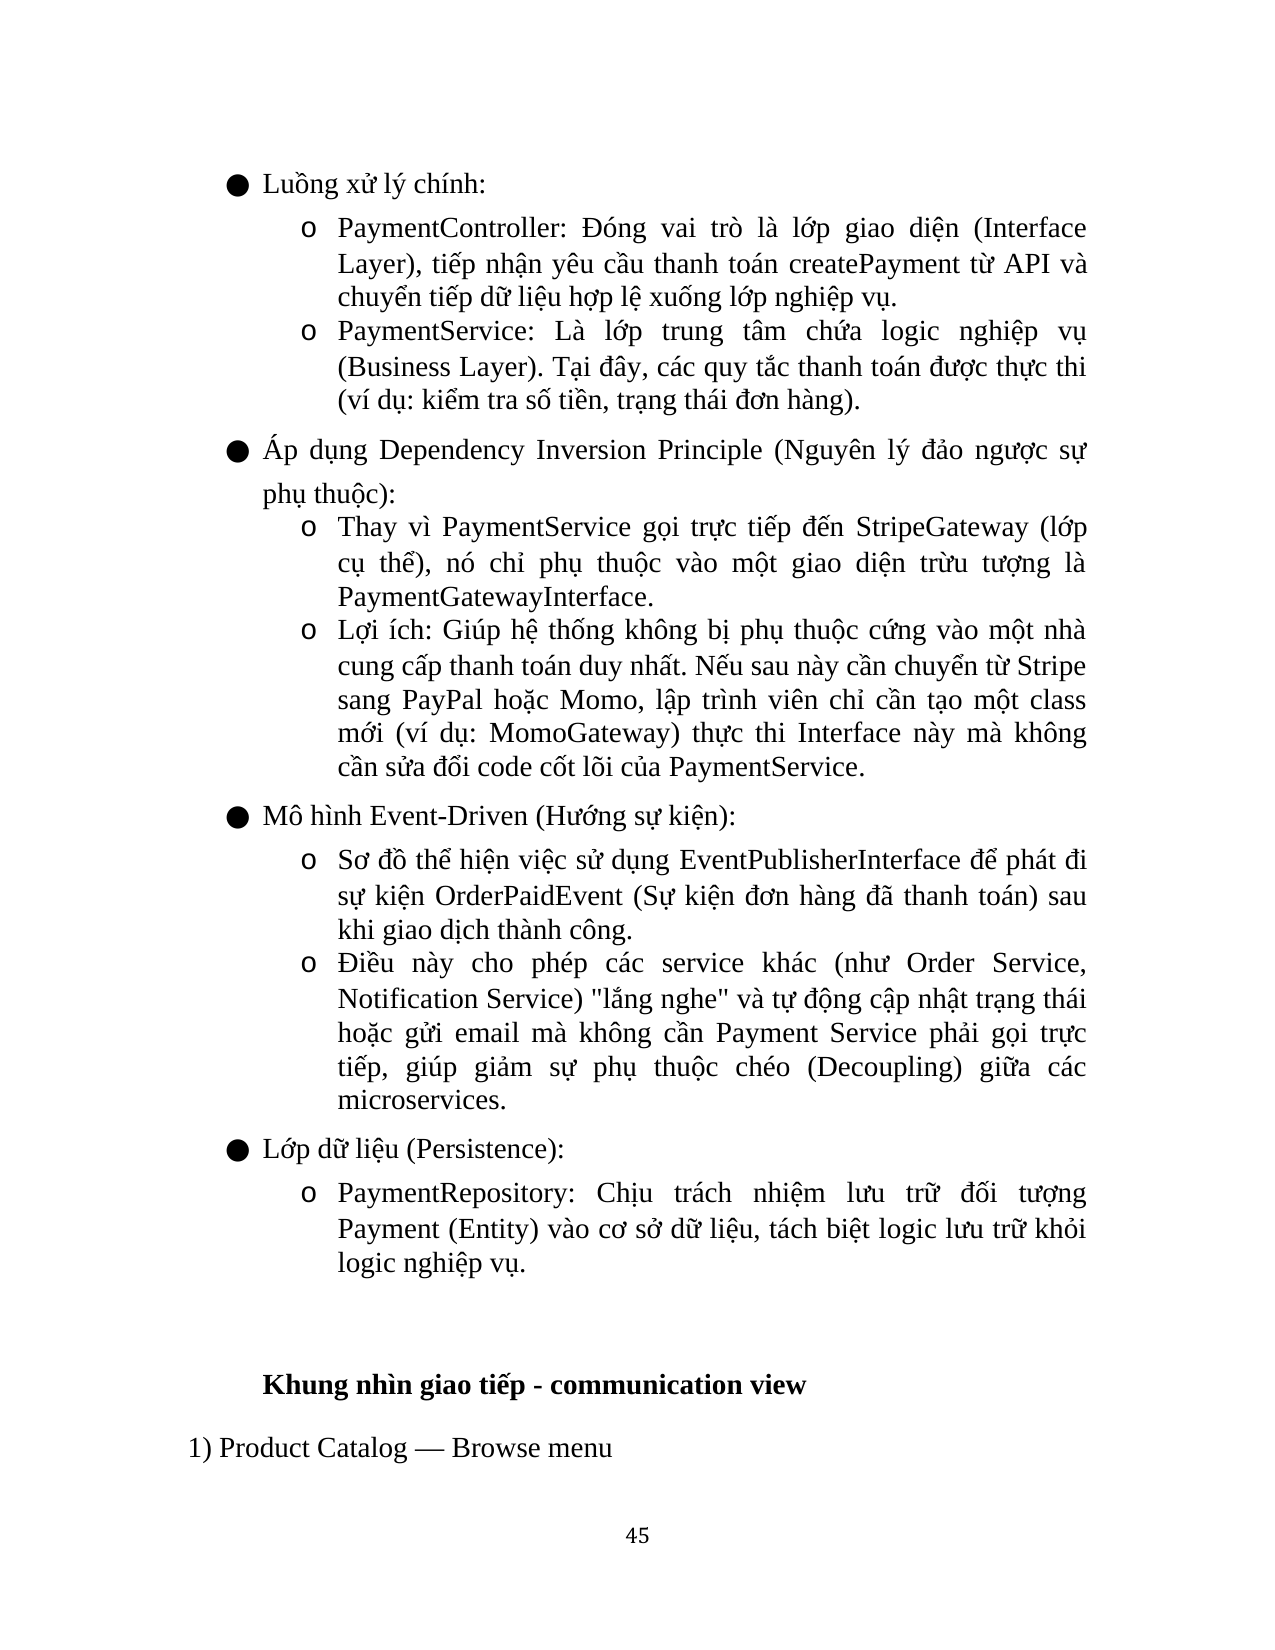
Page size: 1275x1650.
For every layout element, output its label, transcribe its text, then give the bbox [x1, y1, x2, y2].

list Luồng xử lý chính: [225, 150, 1087, 210]
list PaymentRepository: Chịu trách nhiệm lưu trữ đối tượng Payment (Entity) vào cơ sở dữ liệu, tách biệt logic lưu trữ khỏi logic nghiệp vụ. [300, 1176, 1087, 1279]
list Lớp dữ liệu (Persistence): [225, 1116, 1087, 1176]
text 1) Product Catalog — Browse menu [187, 1430, 1087, 1464]
list Áp dụng Dependency Inversion Principle (Nguyên lý đảo ngược sự phụ thuộc): [225, 416, 1087, 509]
text Khung nhìn giao tiếp - communication view [187, 1367, 1087, 1401]
list Thay vì PaymentService gọi trực tiếp đến StripeGateway (lớp cụ thể), nó chỉ phụ thuộc vào một giao diện trừu tượng là PaymentGatewayInterface. [300, 509, 1087, 612]
list Điều này cho phép các service khác (như Order Service, Notification Service) "lắng nghe" và tự động cập nhật trạng thái hoặc gửi email mà không cần Payment Service phải gọi trực tiếp, giúp giảm sự phụ thuộc chéo (Decoupling) giữa các microservices. [300, 946, 1087, 1116]
list Mô hình Event-Driven (Hướng sự kiện): [225, 783, 1087, 842]
list PaymentService: Là lớp trung tâm chứa logic nghiệp vụ (Business Layer). Tại đây, các quy tắc thanh toán được thực thi (ví dụ: kiểm tra số tiền, trạng thái đơn hàng). [300, 313, 1087, 416]
list Lợi ích: Giúp hệ thống không bị phụ thuộc cứng vào một nhà cung cấp thanh toán duy nhất. Nếu sau này cần chuyển từ Stripe sang PayPal hoặc Momo, lập trình viên chỉ cần tạo một class mới (ví dụ: MomoGateway) thực thi Interface này mà không cần sửa đổi code cốt lõi của PaymentService. [300, 612, 1087, 783]
list Sơ đồ thể hiện việc sử dụng EventPublisherInterface để phát đi sự kiện OrderPaidEvent (Sự kiện đơn hàng đã thanh toán) sau khi giao dịch thành công. [300, 842, 1087, 946]
list PaymentController: Đóng vai trò là lớp giao diện (Interface Layer), tiếp nhận yêu cầu thanh toán createPayment từ API và chuyển tiếp dữ liệu hợp lệ xuống lớp nghiệp vụ. [300, 210, 1087, 313]
